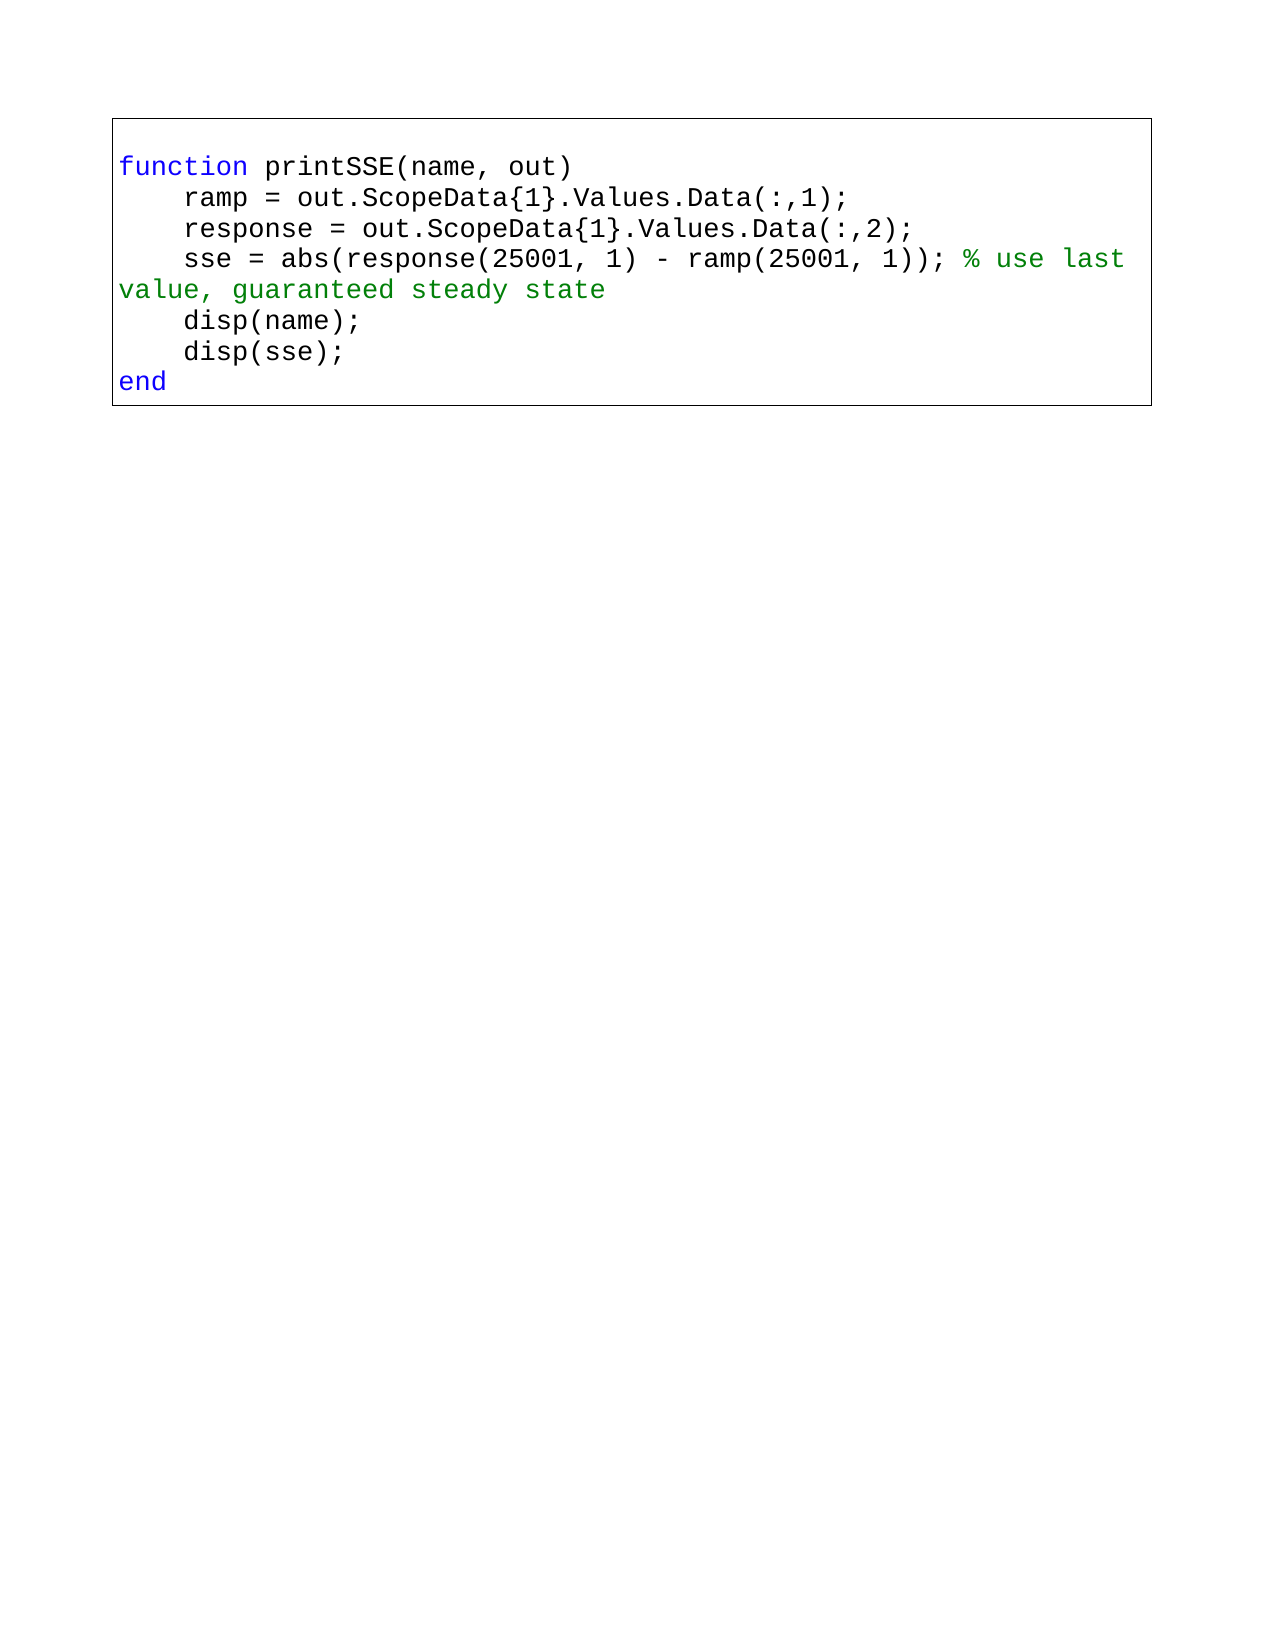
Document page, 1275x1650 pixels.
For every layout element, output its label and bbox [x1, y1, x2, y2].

table_header [113, 119, 1151, 405]
